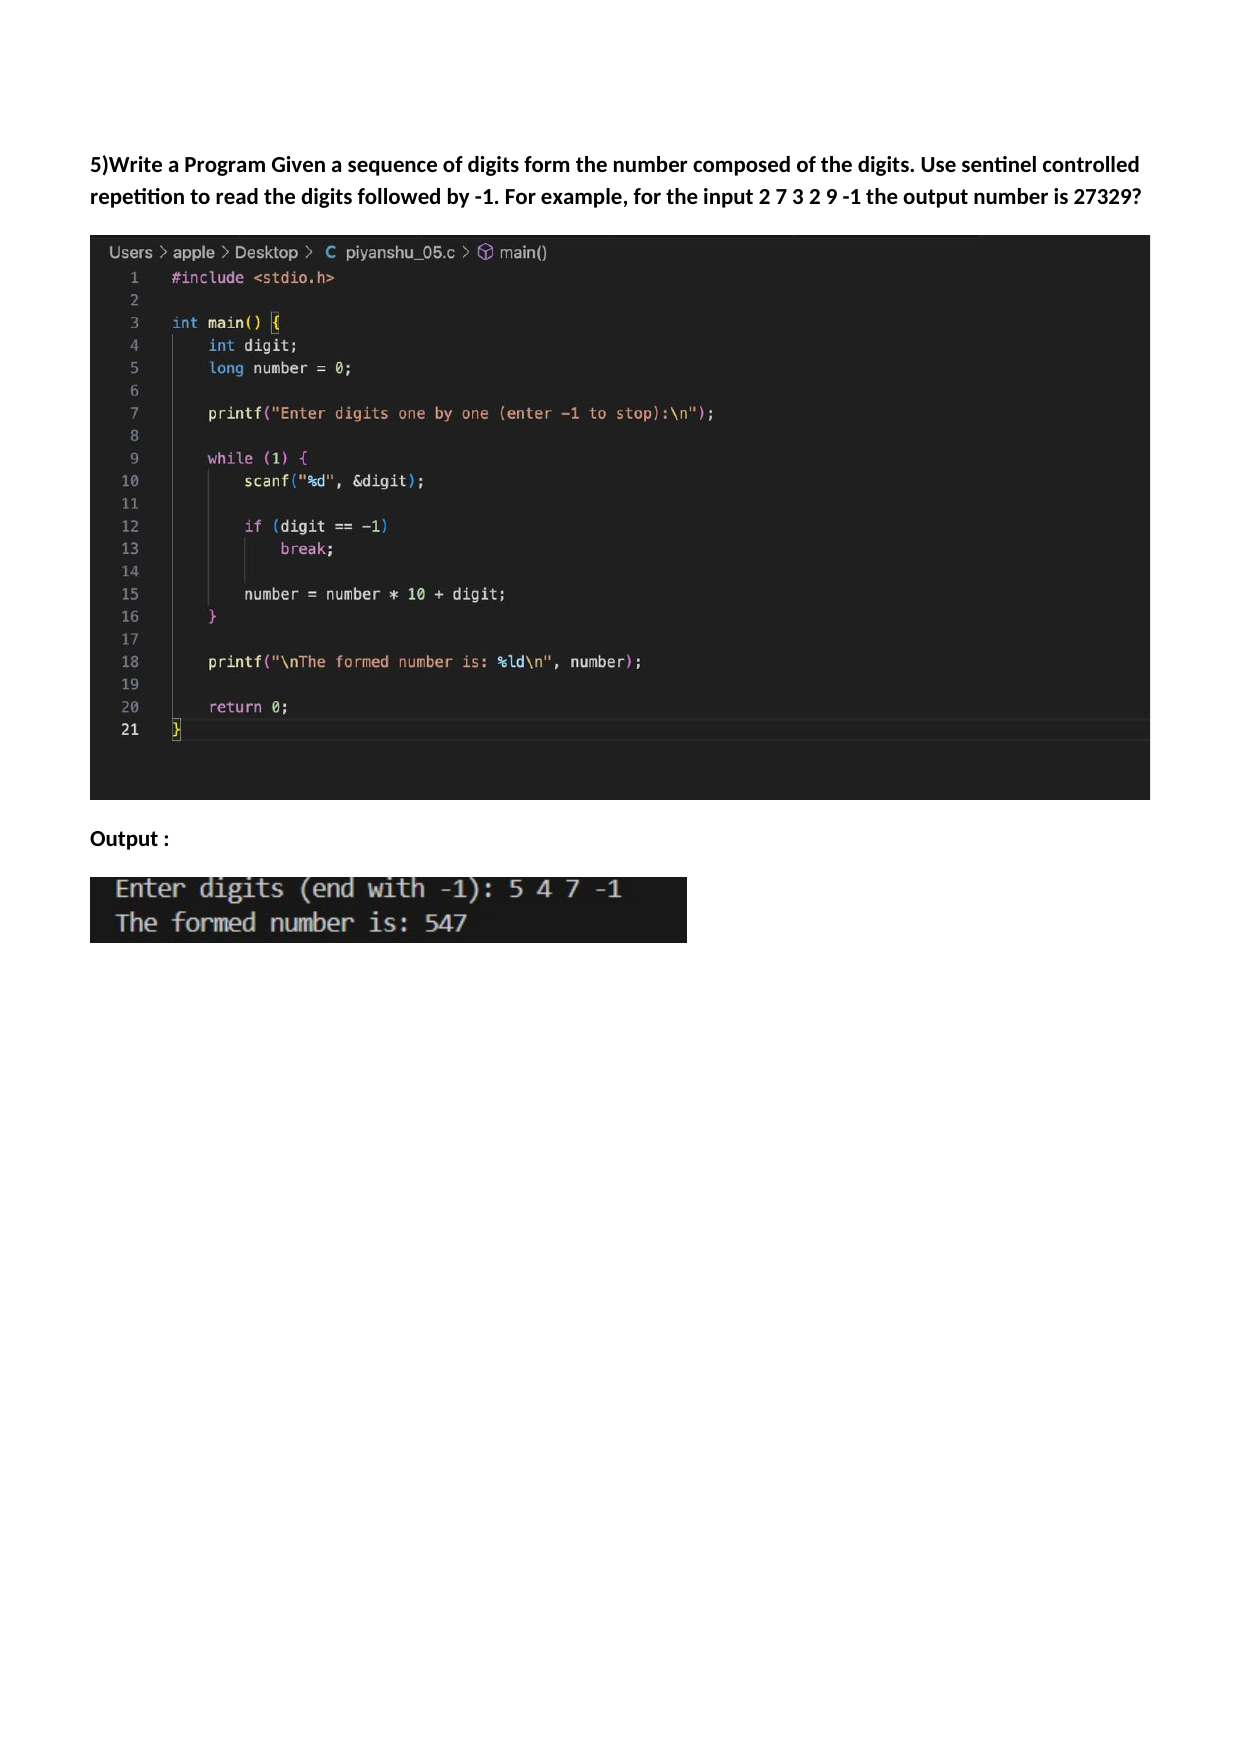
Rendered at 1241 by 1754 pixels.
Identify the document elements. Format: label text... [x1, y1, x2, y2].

picture [90, 235, 1151, 800]
text 5)Write a Program Given a sequence of digits form the number composed of the digits. Use sentinel controlled repetition to read the digits followed by -1. For example, for the input 2 7 3 2 9 -1 the output number is 27329? [90, 150, 1150, 210]
picture [90, 877, 687, 943]
text Output : [90, 824, 1150, 852]
